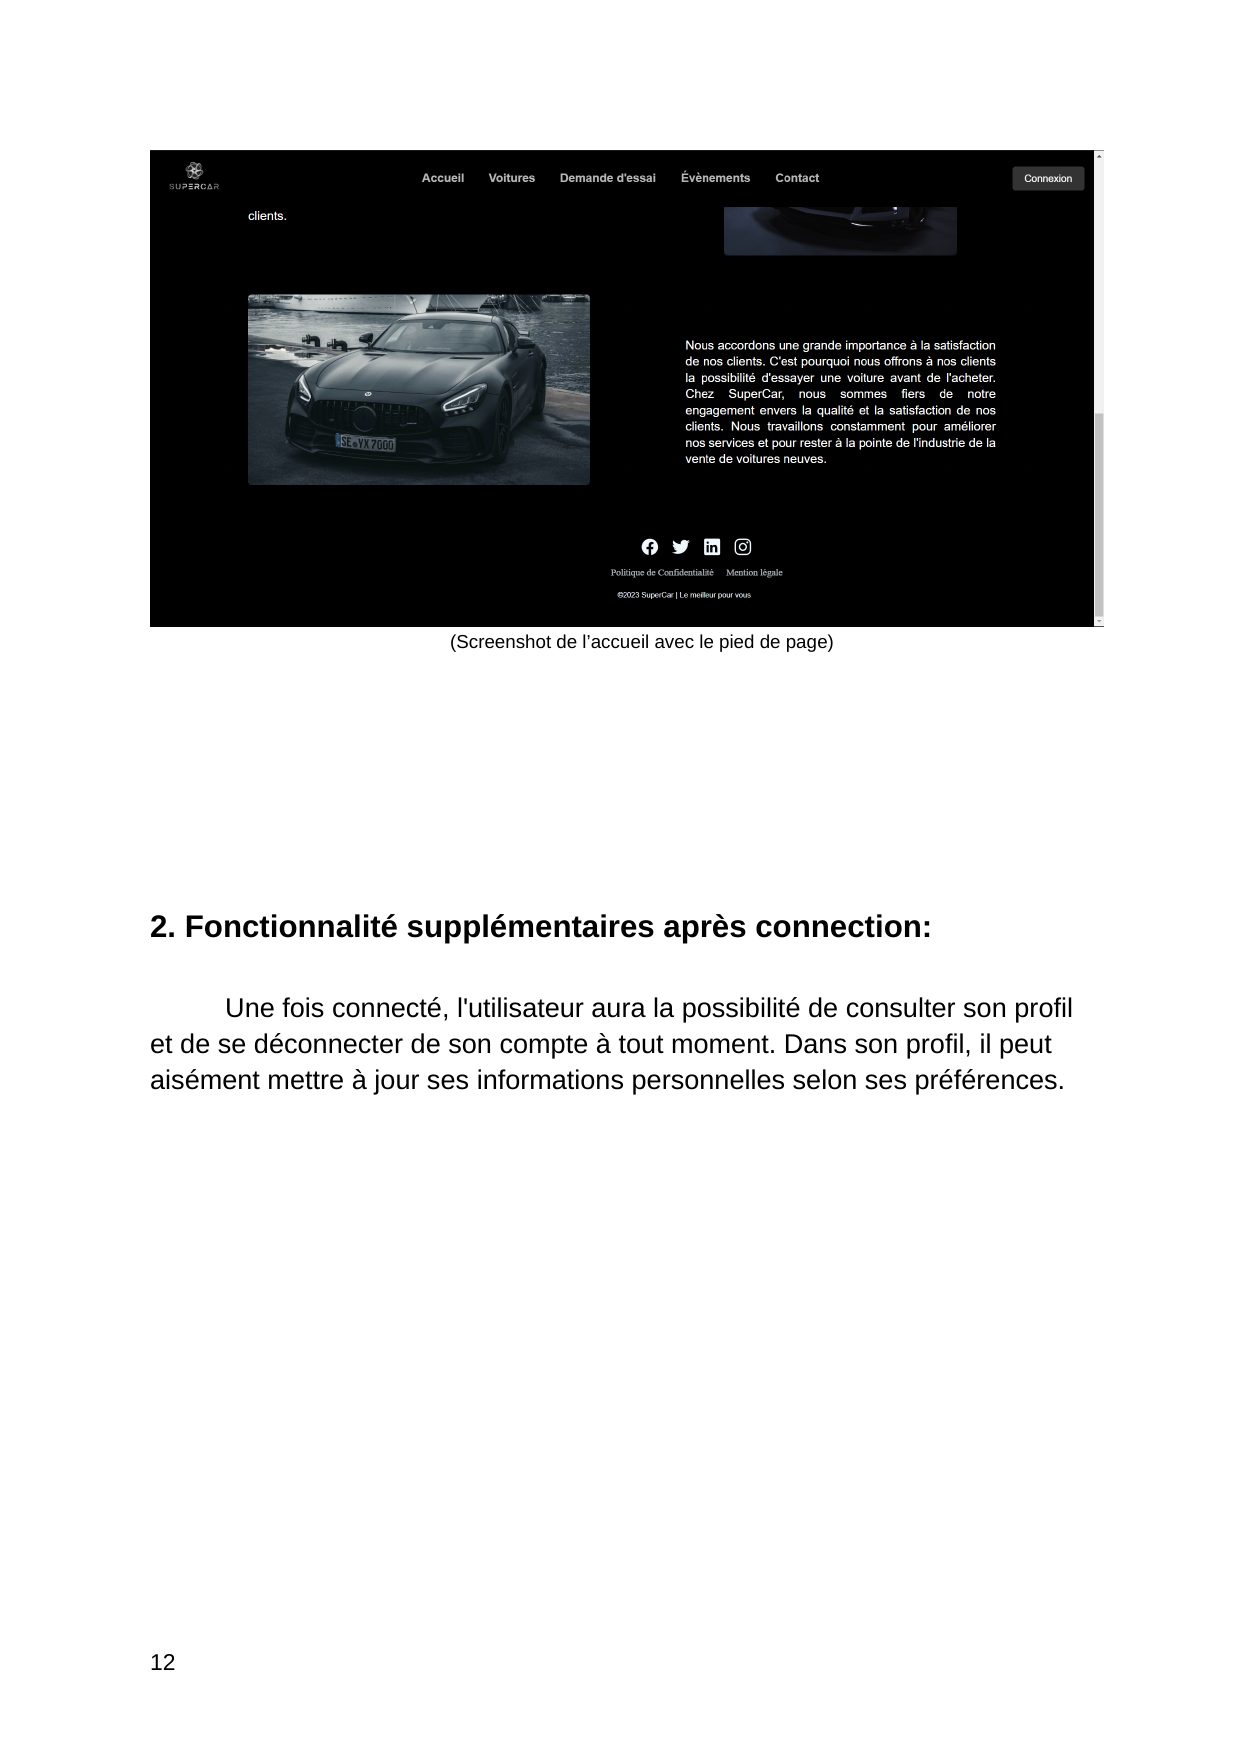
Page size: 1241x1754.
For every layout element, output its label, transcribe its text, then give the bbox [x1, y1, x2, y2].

text Une fois connecté, l'utilisateur aura la possibilité de consulter son profil et de se déconnecter de son compte à tout moment. Dans son profil, il peut aisément mettre à jour ses informations personnelles selon ses préférences. [150, 992, 1090, 1095]
subtitle 2. Fonctionnalité supplémentaires après connection: [150, 908, 1090, 944]
picture [150, 150, 1104, 627]
text (Screenshot de l’accueil avec le pied de page) [150, 631, 1090, 652]
